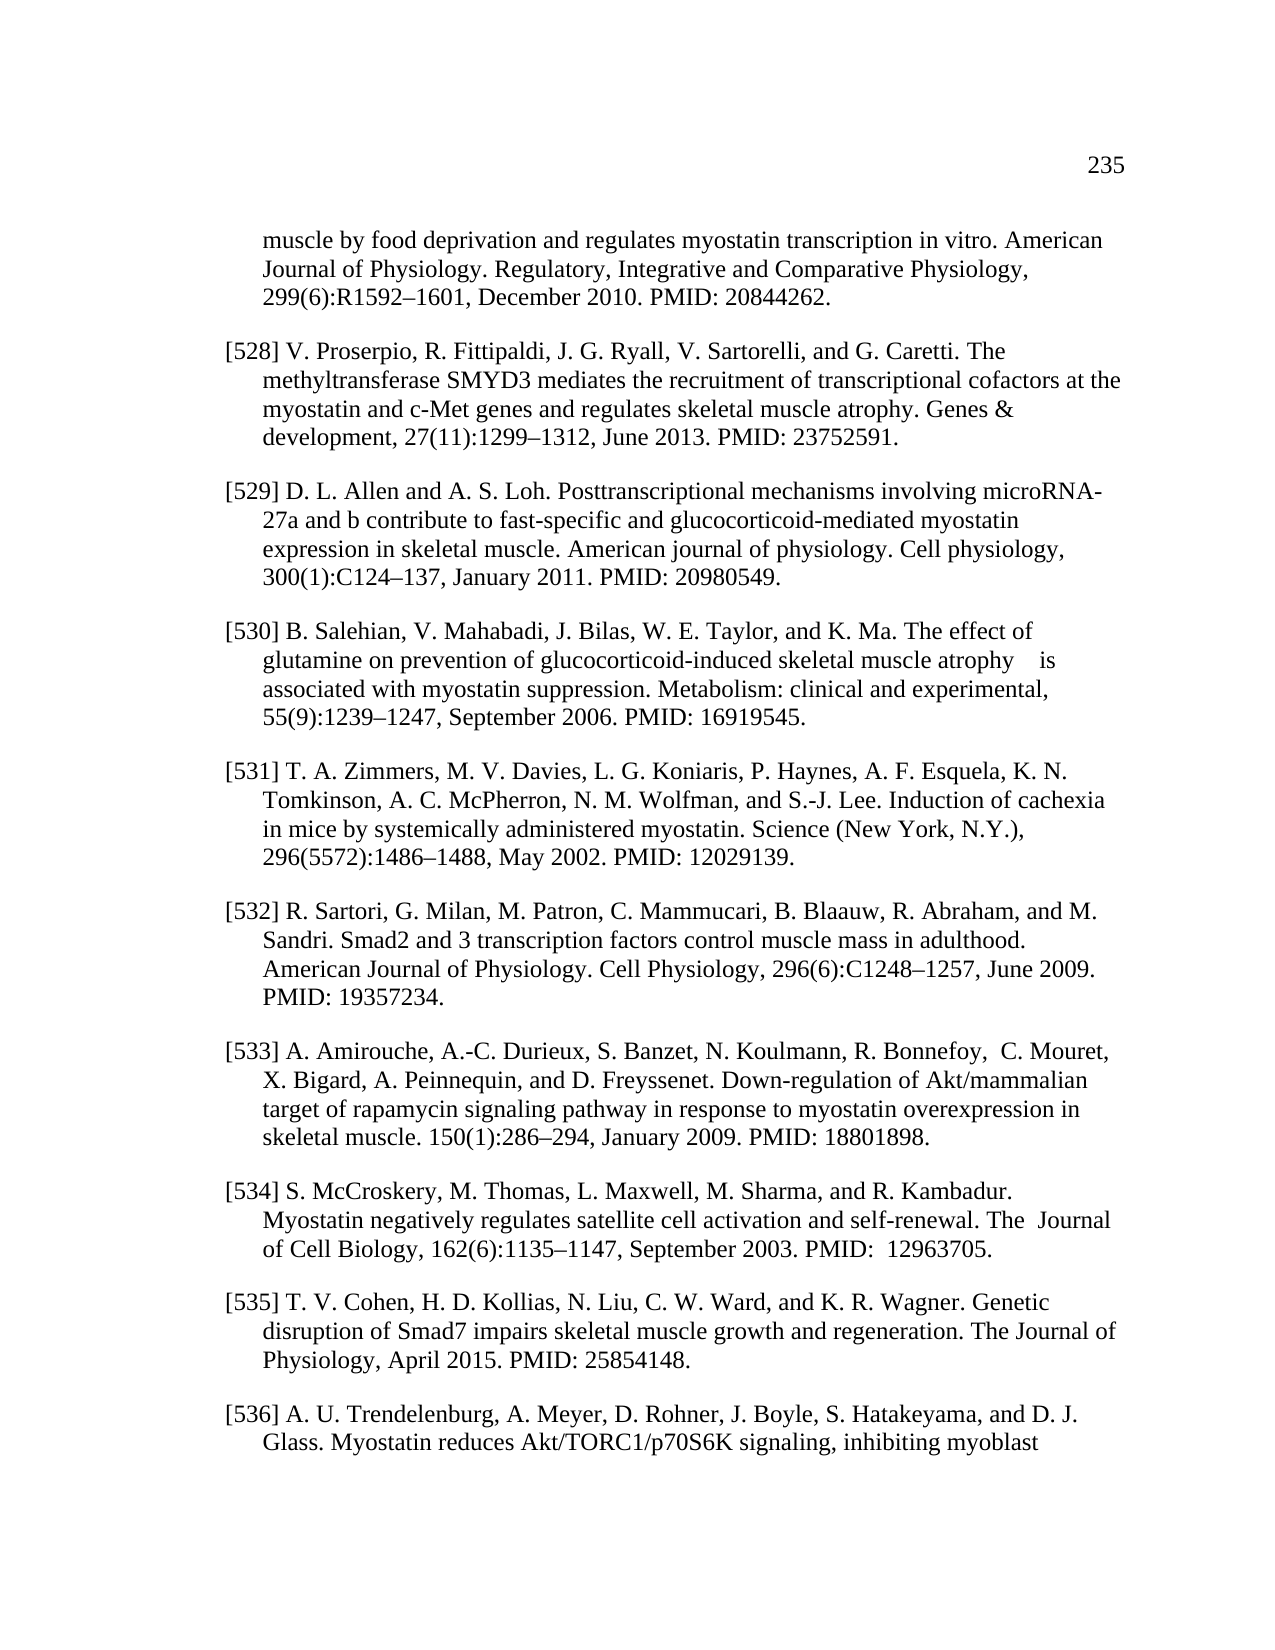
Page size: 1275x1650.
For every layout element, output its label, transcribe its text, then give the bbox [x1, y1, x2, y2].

text [533] A. Amirouche, A.-C. Durieux, S. Banzet, N. Koulmann, R. Bonnefoy, C. Mouret, X. Bigard, A. Peinnequin, and D. Freyssenet. Down-regulation of Akt/mammalian target of rapamycin signaling pathway in response to myostatin overexpression in skeletal muscle. 150(1):286–294, January 2009. PMID: 18801898. [225, 1036, 1125, 1151]
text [225, 1399, 1125, 1456]
text [532] R. Sartori, G. Milan, M. Patron, C. Mammucari, B. Blaauw, R. Abraham, and M. Sandri. Smad2 and 3 transcription factors control muscle mass in adulthood. American Journal of Physiology. Cell Physiology, 296(6):C1248–1257, June 2009. PMID: 19357234. [225, 896, 1125, 1011]
text [530] B. Salehian, V. Mahabadi, J. Bilas, W. E. Taylor, and K. Ma. The effect of glutamine on prevention of glucocorticoid-induced skeletal muscle atrophy is associated with myostatin suppression. Metabolism: clinical and experimental, 55(9):1239–1247, September 2006. PMID: 16919545. [225, 616, 1125, 731]
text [225, 225, 1125, 311]
text [534] S. McCroskery, M. Thomas, L. Maxwell, M. Sharma, and R. Kambadur. Myostatin negatively regulates satellite cell activation and self-renewal. The Journal of Cell Biology, 162(6):1135–1147, September 2003. PMID: 12963705. [225, 1176, 1125, 1262]
text [529] D. L. Allen and A. S. Loh. Posttranscriptional mechanisms involving microRNA-27a and b contribute to fast-specific and glucocorticoid-mediated myostatin expression in skeletal muscle. American journal of physiology. Cell physiology, 300(1):C124–137, January 2011. PMID: 20980549. [225, 476, 1125, 591]
text [531] T. A. Zimmers, M. V. Davies, L. G. Koniaris, P. Haynes, A. F. Esquela, K. N. Tomkinson, A. C. McPherron, N. M. Wolfman, and S.-J. Lee. Induction of cachexia in mice by systemically administered myostatin. Science (New York, N.Y.), 296(5572):1486–1488, May 2002. PMID: 12029139. [225, 756, 1125, 871]
text [535] T. V. Cohen, H. D. Kollias, N. Liu, C. W. Ward, and K. R. Wagner. Genetic disruption of Smad7 impairs skeletal muscle growth and regeneration. The Journal of Physiology, April 2015. PMID: 25854148. [225, 1287, 1125, 1374]
text [528] V. Proserpio, R. Fittipaldi, J. G. Ryall, V. Sartorelli, and G. Caretti. The methyltransferase SMYD3 mediates the recruitment of transcriptional cofactors at the myostatin and c-Met genes and regulates skeletal muscle atrophy. Genes & development, 27(11):1299–1312, June 2013. PMID: 23752591. [225, 336, 1125, 451]
